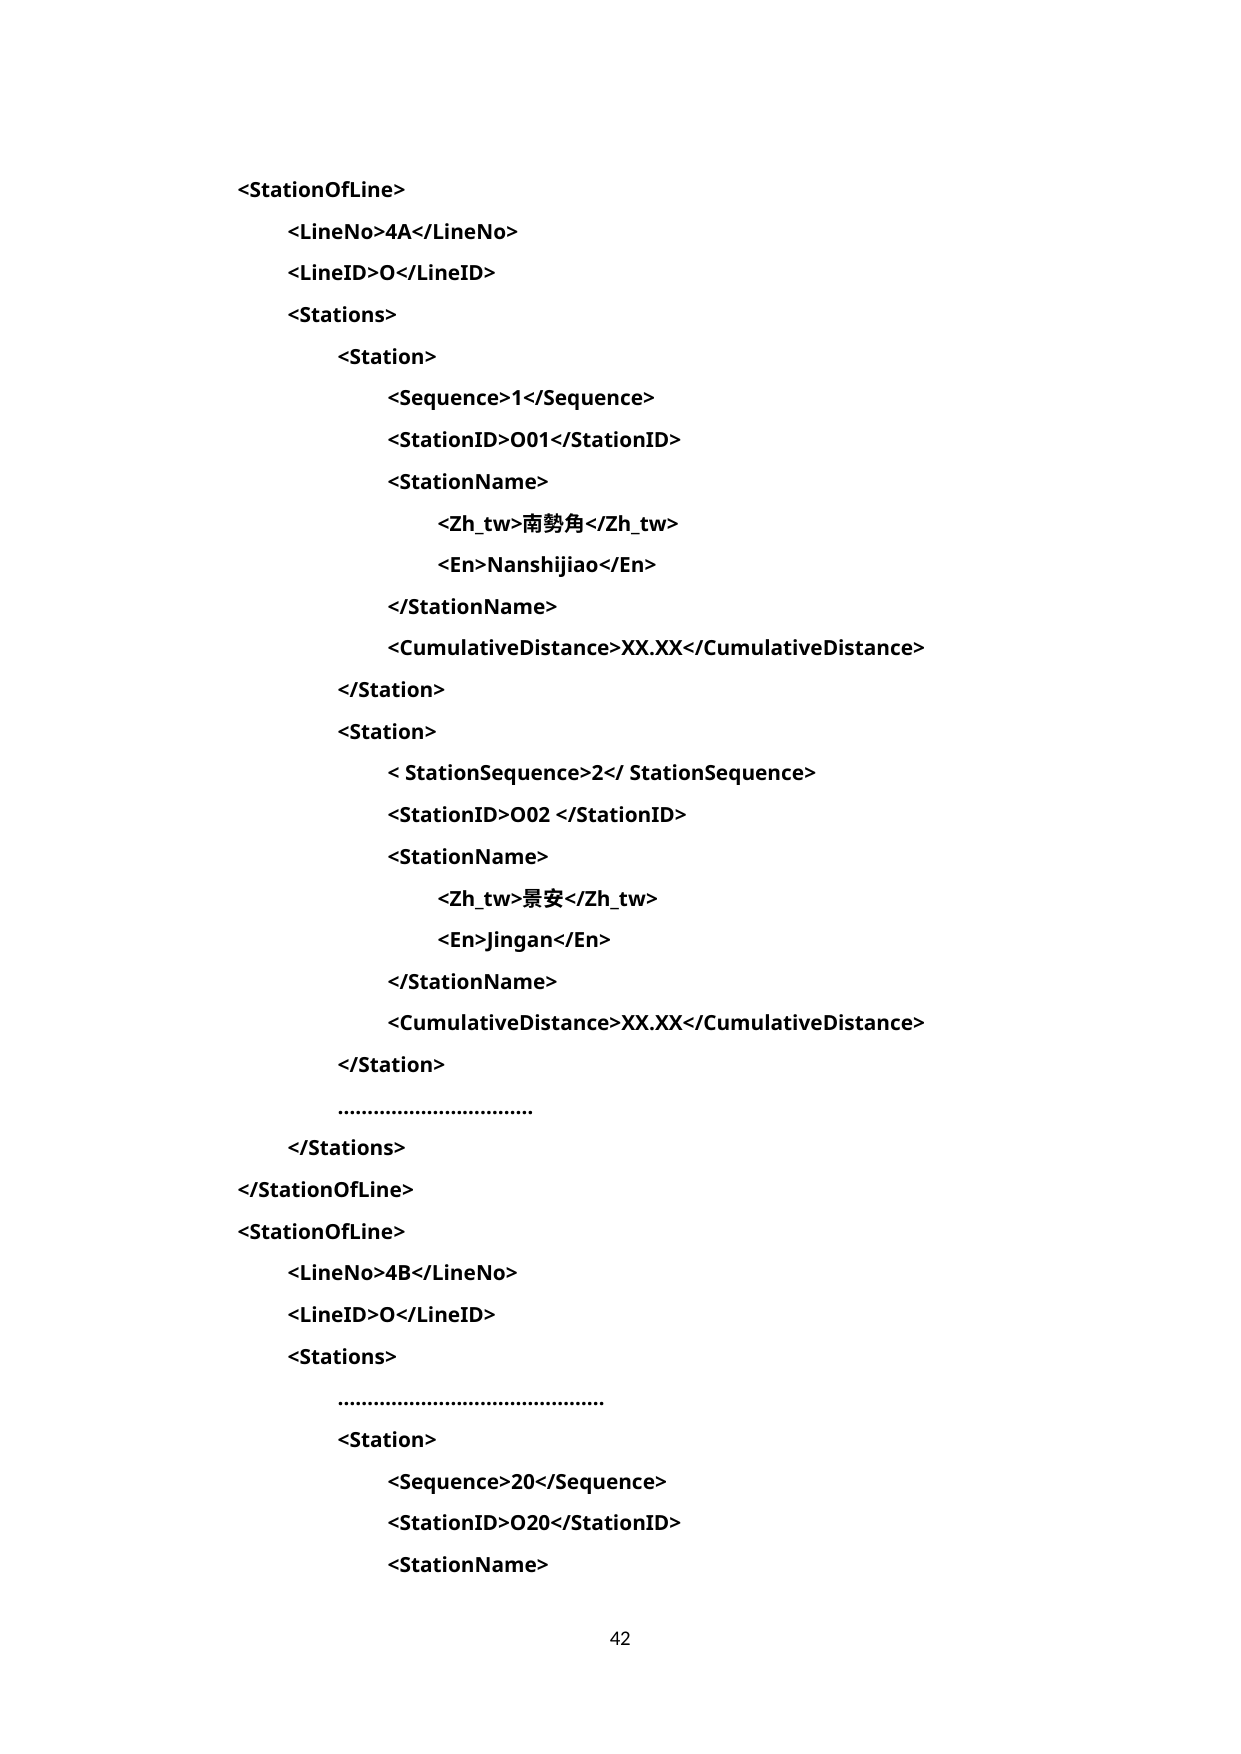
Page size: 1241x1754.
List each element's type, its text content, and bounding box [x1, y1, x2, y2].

text ……………………………………… [287, 1377, 1053, 1419]
text <Sequence>20</Sequence> [337, 1460, 1053, 1502]
text <Station> [287, 710, 1053, 752]
text </Station> [287, 1044, 1053, 1085]
text …………………………… [287, 1085, 1053, 1127]
text <En>Jingan</En> [387, 919, 1053, 960]
text <StationName> [337, 835, 1053, 877]
text <StationName> [337, 460, 1053, 502]
text <StationID>O20</StationID> [337, 1502, 1053, 1544]
text <Stations> [237, 294, 1053, 335]
text </StationOfLine> [187, 1169, 1053, 1210]
text </Stations> [237, 1127, 1053, 1169]
text </Station> [287, 669, 1053, 710]
text <CumulativeDistance>XX.XX</CumulativeDistance> [337, 627, 1053, 669]
text <LineID>O</LineID> [237, 1294, 1053, 1335]
text <StationOfLine> [187, 1210, 1053, 1252]
text <En>Nanshijiao</En> [387, 544, 1053, 585]
text < StationSequence>2</ StationSequence> [337, 752, 1053, 794]
text <Sequence>1</Sequence> [337, 377, 1053, 419]
text <LineNo>4B</LineNo> [237, 1252, 1053, 1294]
text <LineID>O</LineID> [237, 252, 1053, 294]
text <Station> [287, 1419, 1053, 1460]
text <Zh_tw>景安</Zh_tw> [387, 877, 1053, 919]
text </StationName> [337, 585, 1053, 627]
text <Zh_tw>南勢角</Zh_tw> [387, 502, 1053, 544]
text <StationOfLine> [187, 169, 1053, 210]
text <CumulativeDistance>XX.XX</CumulativeDistance> [337, 1002, 1053, 1044]
text <LineNo>4A</LineNo> [237, 210, 1053, 252]
text <StationName> [337, 1544, 1053, 1585]
text </StationName> [337, 960, 1053, 1002]
text <Station> [287, 335, 1053, 377]
text <StationID>O01</StationID> [337, 419, 1053, 460]
text <StationID>O02 </StationID> [337, 794, 1053, 835]
text <Stations> [237, 1335, 1053, 1377]
